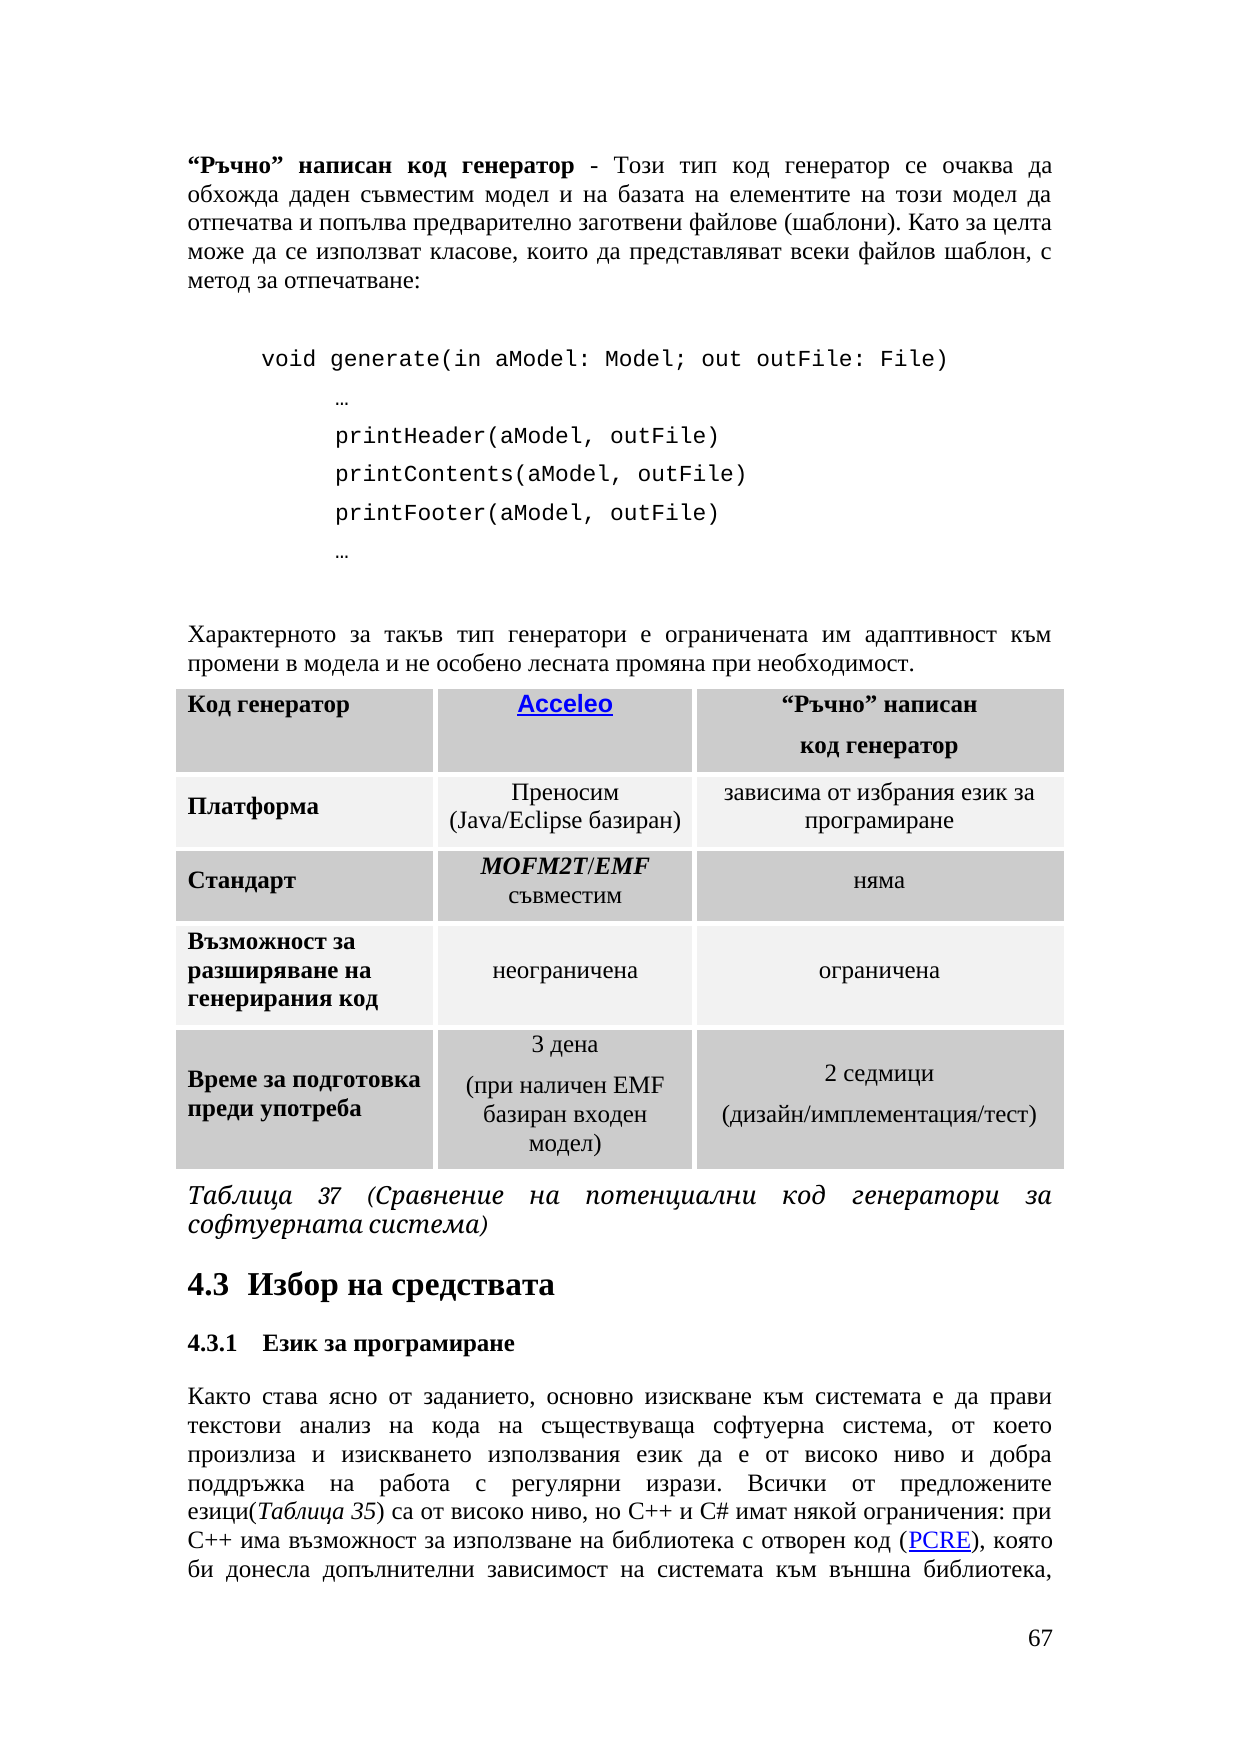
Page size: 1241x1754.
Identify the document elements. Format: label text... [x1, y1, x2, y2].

table_header Acceleo [438, 689, 692, 772]
table_cell 3 дена (при наличен EMF базиран входен модел) [438, 1030, 692, 1169]
table_cell Стандарт [176, 851, 433, 921]
table_cell Възможност за разширяване на генерирания код [176, 926, 433, 1025]
text … [187, 386, 1053, 412]
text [187, 1381, 1053, 1583]
table_cell ограничена [697, 926, 1064, 1025]
table_cell Преносим (Java/Eclipse базиран) [438, 777, 692, 847]
text printFooter(aModel, outFile) [187, 501, 1053, 527]
table_header “Ръчно” написан код генератор [697, 689, 1064, 772]
table_cell няма [697, 851, 1064, 921]
text printContents(aModel, outFile) [187, 463, 1053, 489]
text … [187, 540, 1053, 566]
text printHeader(aModel, outFile) [187, 424, 1053, 450]
table_cell Платформа [176, 777, 433, 847]
text “Ръчно” написан код генератор - Този тип код генератор се очаква да обхожда даден съвместим модел и на базата на елементите на този модел да отпечатва и попълва предварително заготвени файлове (шаблони). Като за целта може да се използват класове, които да представляват всеки файлов шаблон, с метод за отпечатване: [187, 150, 1053, 294]
subtitle Език за програмиране [187, 1328, 1053, 1356]
table_cell зависима от избрания език за програмиране [697, 777, 1064, 847]
text Характерното за такъв тип генератори е ограничената им адаптивност към промени в модела и не особено лесната промяна при необходимост. [187, 619, 1053, 677]
text void generate(in aModel: Model; out outFile: File) [187, 347, 1053, 373]
table_header Код генератор [176, 689, 433, 772]
table_cell 2 седмици (дизайн/имплементация/тест) [697, 1030, 1064, 1169]
table_cell Време за подготовка преди употреба [176, 1030, 433, 1169]
subtitle Избор на средствата [187, 1264, 1053, 1303]
table_cell неограничена [438, 926, 692, 1025]
table_cell MOFM2T/EMF съвместим [438, 851, 692, 921]
text Таблица 37 (Сравнение на потенциални код генератори за софтуерната система) [187, 1182, 1053, 1239]
